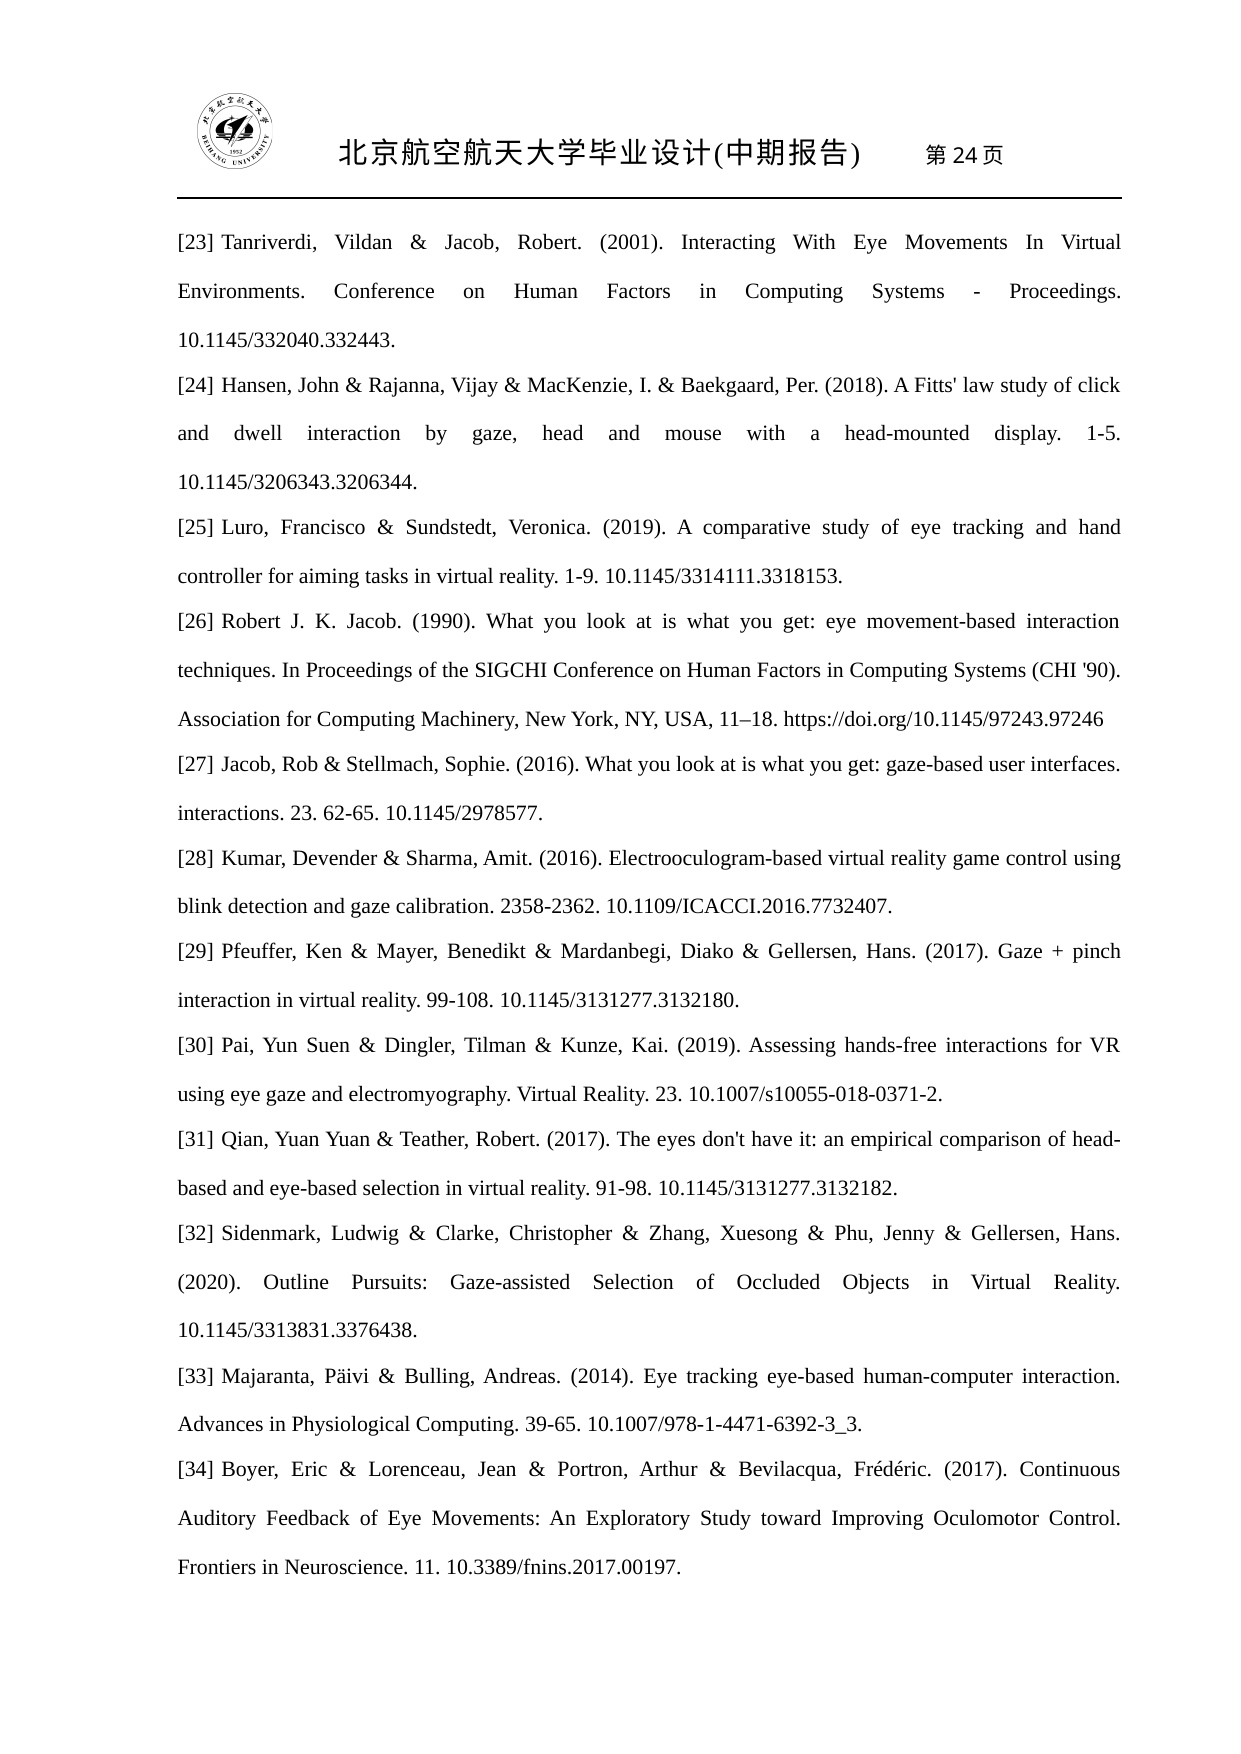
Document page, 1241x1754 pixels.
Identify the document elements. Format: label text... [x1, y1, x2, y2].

text [34] Boyer, Eric & Lorenceau, Jean & Portron, Arthur & Bevilacqua, Frédéric. (2017). Continuous Auditory Feedback of Eye Movements: An Exploratory Study toward Improving Oculomotor Control. Frontiers in Neuroscience. 11. 10.3389/fnins.2017.00197. [177, 1453, 1122, 1583]
text [27] Jacob, Rob & Stellmach, Sophie. (2016). What you look at is what you get: gaze-based user interfaces. interactions. 23. 62-65. 10.1145/2978577. [177, 747, 1122, 828]
text [32] Sidenmark, Ludwig & Clarke, Christopher & Zhang, Xuesong & Phu, Jenny & Gellersen, Hans. (2020). Outline Pursuits: Gaze-assisted Selection of Occluded Objects in Virtual Reality. 10.1145/3313831.3376438. [177, 1216, 1122, 1346]
text [25] Luro, Francisco & Sundstedt, Veronica. (2019). A comparative study of eye tracking and hand controller for aiming tasks in virtual reality. 1-9. 10.1145/3314111.3318153. [177, 511, 1122, 592]
text [30] Pai, Yun Suen & Dingler, Tilman & Kunze, Kai. (2019). Assessing hands-free interactions for VR using eye gaze and electromyography. Virtual Reality. 23. 10.1007/s10055-018-0371-2. [177, 1029, 1122, 1110]
picture [197, 93, 273, 169]
text [29] Pfeuffer, Ken & Mayer, Benedikt & Mardanbegi, Diako & Gellersen, Hans. (2017). Gaze + pinch interaction in virtual reality. 99-108. 10.1145/3131277.3132180. [177, 935, 1122, 1016]
text [26] Robert J. K. Jacob. (1990). What you look at is what you get: eye movement-based interaction techniques. In Proceedings of the SIGCHI Conference on Human Factors in Computing Systems (CHI '90). Association for Computing Machinery, New York, NY, USA, 11–18. https://doi.org/10.1145/97243.97246 [177, 604, 1122, 734]
text [31] Qian, Yuan Yuan & Teather, Robert. (2017). The eyes don't have it: an empirical comparison of head-based and eye-based selection in virtual reality. 91-98. 10.1145/3131277.3132182. [177, 1122, 1122, 1204]
text [23] Tanriverdi, Vildan & Jacob, Robert. (2001). Interacting With Eye Movements In Virtual Environments. Conference on Human Factors in Computing Systems - Proceedings. 10.1145/332040.332443. [177, 225, 1122, 355]
text [33] Majaranta, Päivi & Bulling, Andreas. (2014). Eye tracking eye-based human-computer interaction. Advances in Physiological Computing. 39-65. 10.1007/978-1-4471-6392-3_3. [177, 1359, 1122, 1440]
text [28] Kumar, Devender & Sharma, Amit. (2016). Electrooculogram-based virtual reality game control using blink detection and gaze calibration. 2358-2362. 10.1109/ICACCI.2016.7732407. [177, 841, 1122, 922]
text [24] Hansen, John & Rajanna, Vijay & MacKenzie, I. & Baekgaard, Per. (2018). A Fitts' law study of click and dwell interaction by gaze, head and mouse with a head-mounted display. 1-5. 10.1145/3206343.3206344. [177, 368, 1122, 498]
